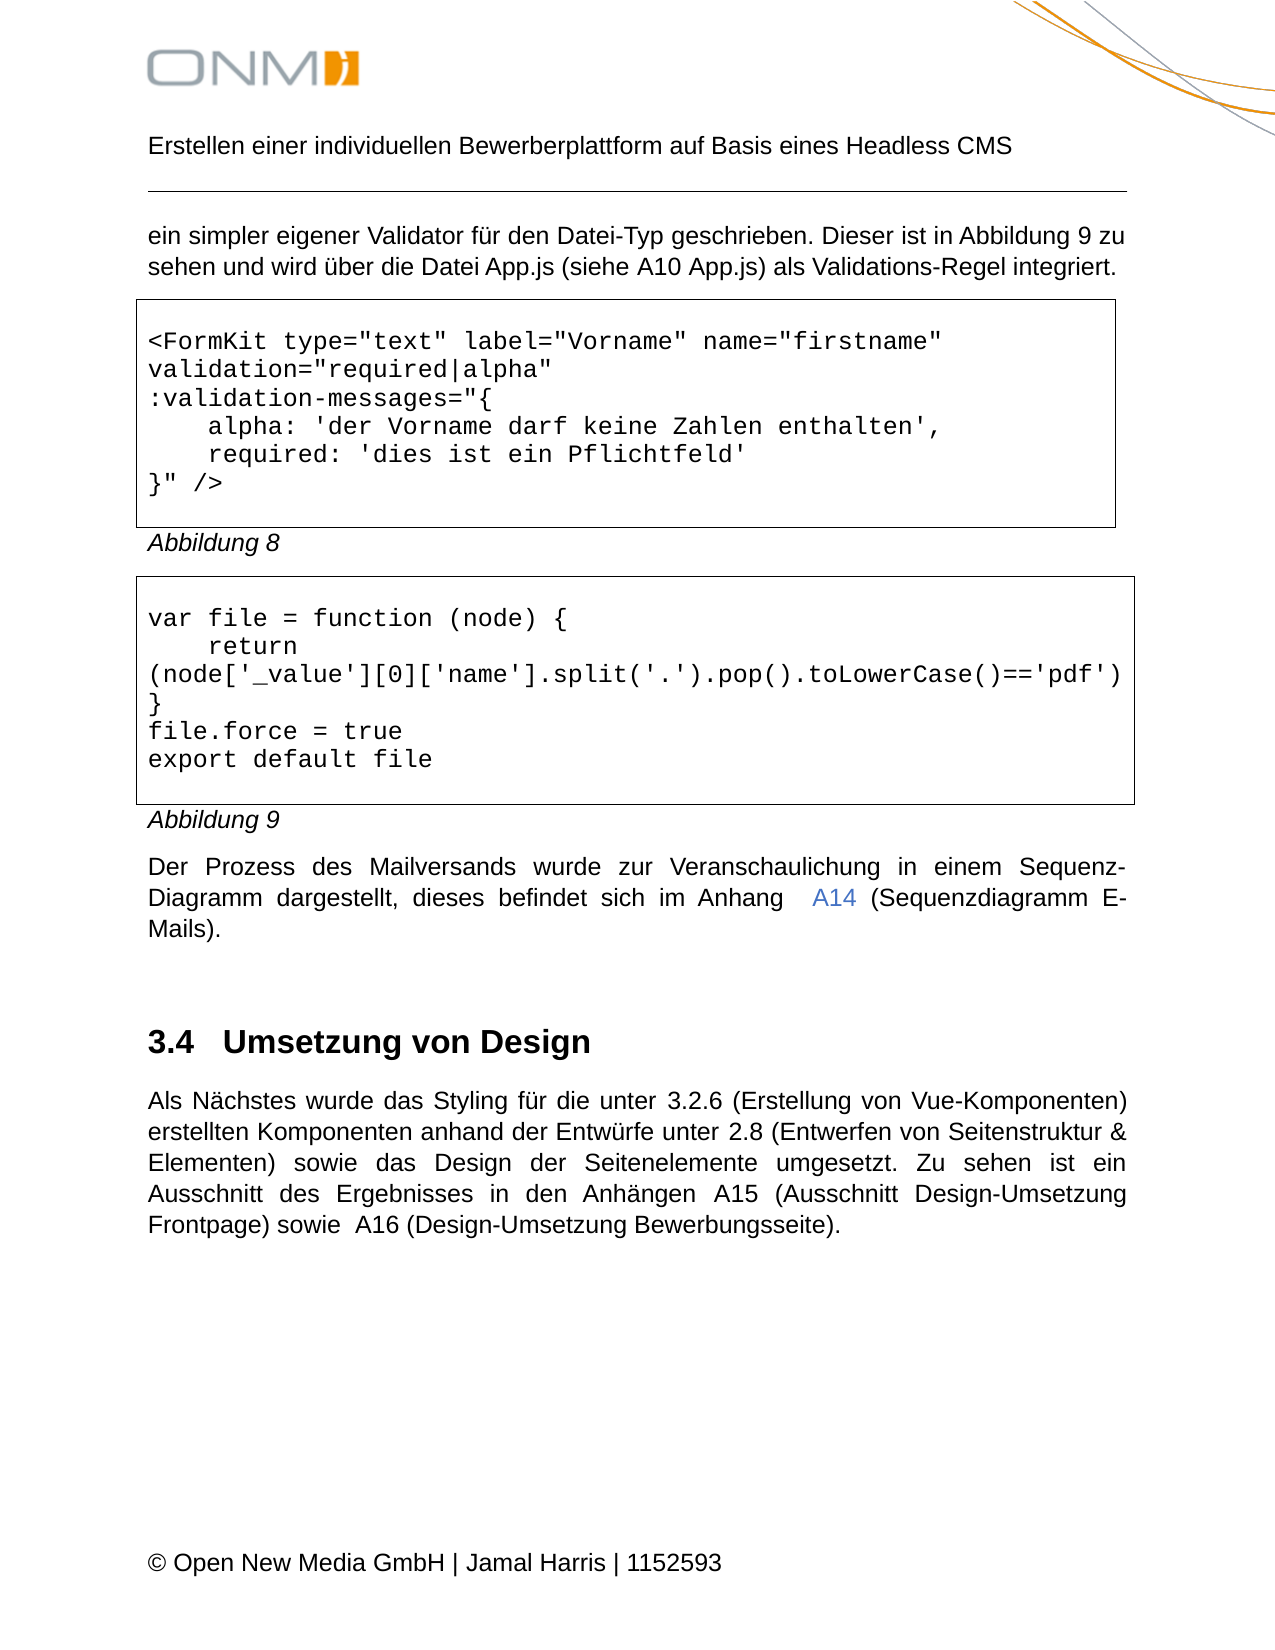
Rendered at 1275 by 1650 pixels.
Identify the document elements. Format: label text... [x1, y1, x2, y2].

picture [1000, 1, 1275, 147]
subtitle Umsetzung von Design [148, 1022, 1127, 1061]
table_header <FormKit type="text" label="Vorname" name="firstname" validation="required|alpha" :validation-messages="{ alpha: 'der Vorname darf keine Zahlen enthalten', required: 'dies ist ein Pflichtfeld' }" /> [137, 300, 1115, 527]
text Als Nächstes wurde das Styling für die unter 3.2.6 (Erstellung von Vue-Komponenten) erstellten Komponenten anhand der Entwürfe unter 2.8 (Entwerfen von Seitenstruktur & Elementen) sowie das Design der Seitenelemente umgesetzt. Zu sehen ist ein Ausschnitt des Ergebnisses in den Anhängen A15 (Ausschnitt Design-Umsetzung Frontpage) sowie A16 (Design-Umsetzung Bewerbungsseite). [148, 1086, 1127, 1239]
text Abbildung 9 [148, 805, 1127, 833]
text Der Prozess des Mailversands wurde zur Veranschaulichung in einem Sequenz-Diagramm dargestellt, dieses befindet sich im Anhang A14 (Sequenzdiagramm E-Mails). [148, 852, 1127, 943]
text Abbildung 8 [148, 528, 1127, 557]
table_header var file = function (node) { return (node['_value'][0]['name'].split('.').pop().toLowerCase()=='pdf') } file.force = true export default file [137, 577, 1134, 803]
picture [116, 0, 413, 104]
